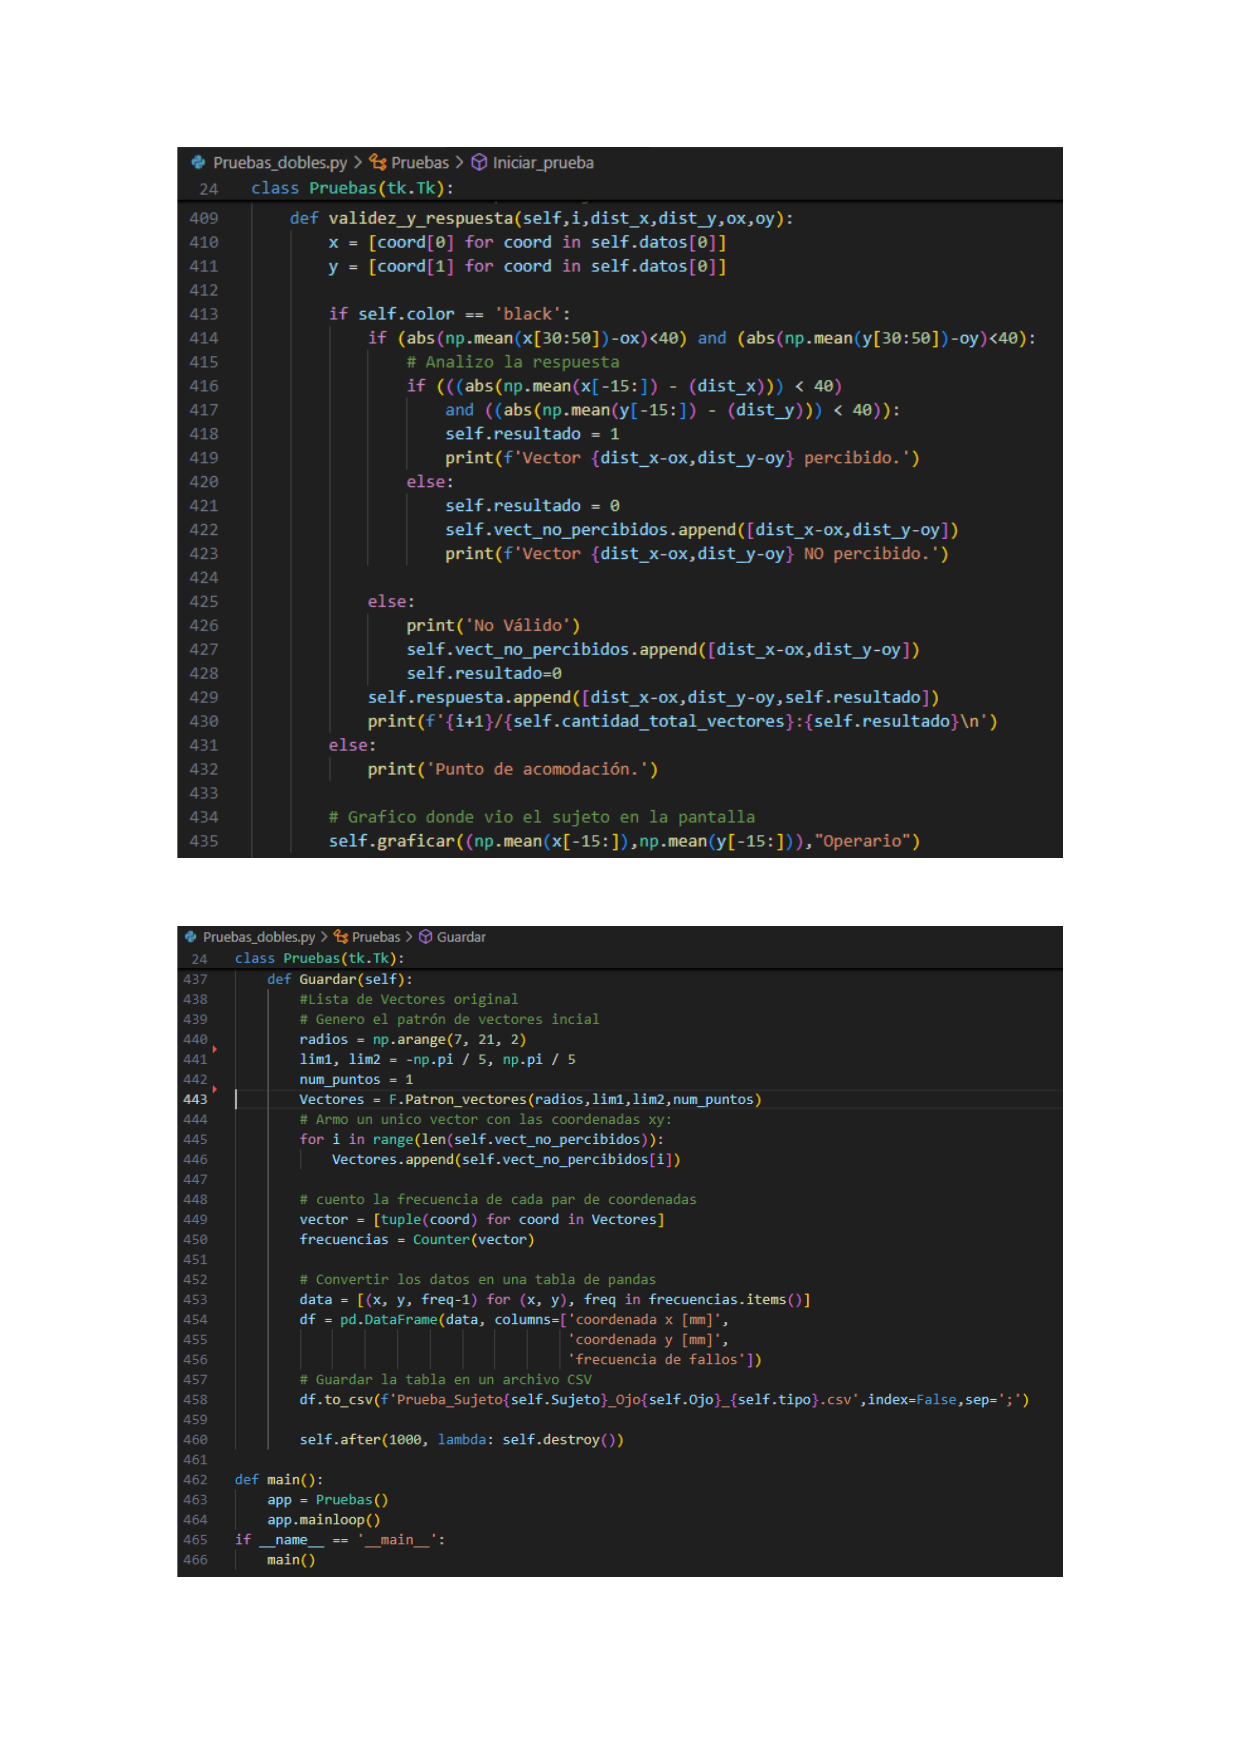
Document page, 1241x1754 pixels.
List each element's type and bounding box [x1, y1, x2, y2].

picture [177, 926, 1063, 1577]
picture [177, 147, 1063, 858]
